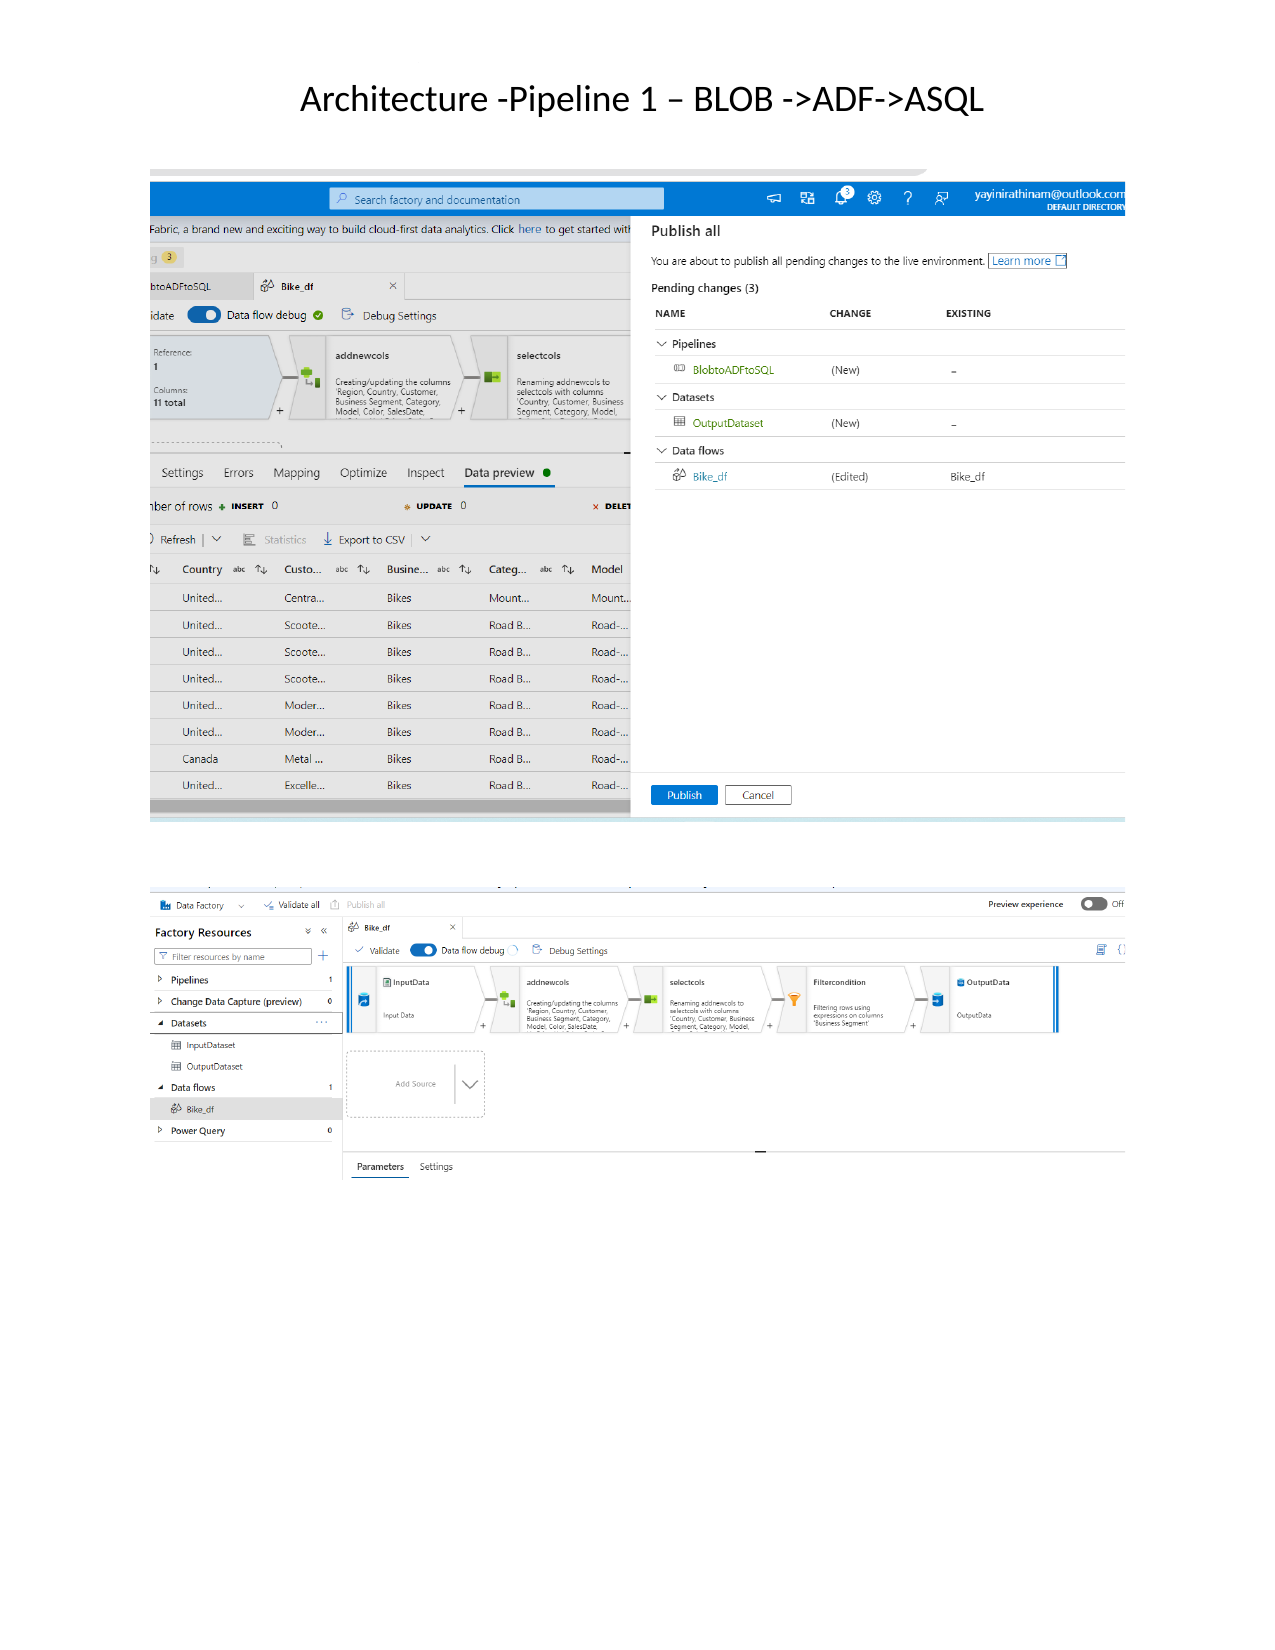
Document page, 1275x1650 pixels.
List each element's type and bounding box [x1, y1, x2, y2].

picture [150, 887, 1125, 1180]
picture [150, 169, 1125, 822]
